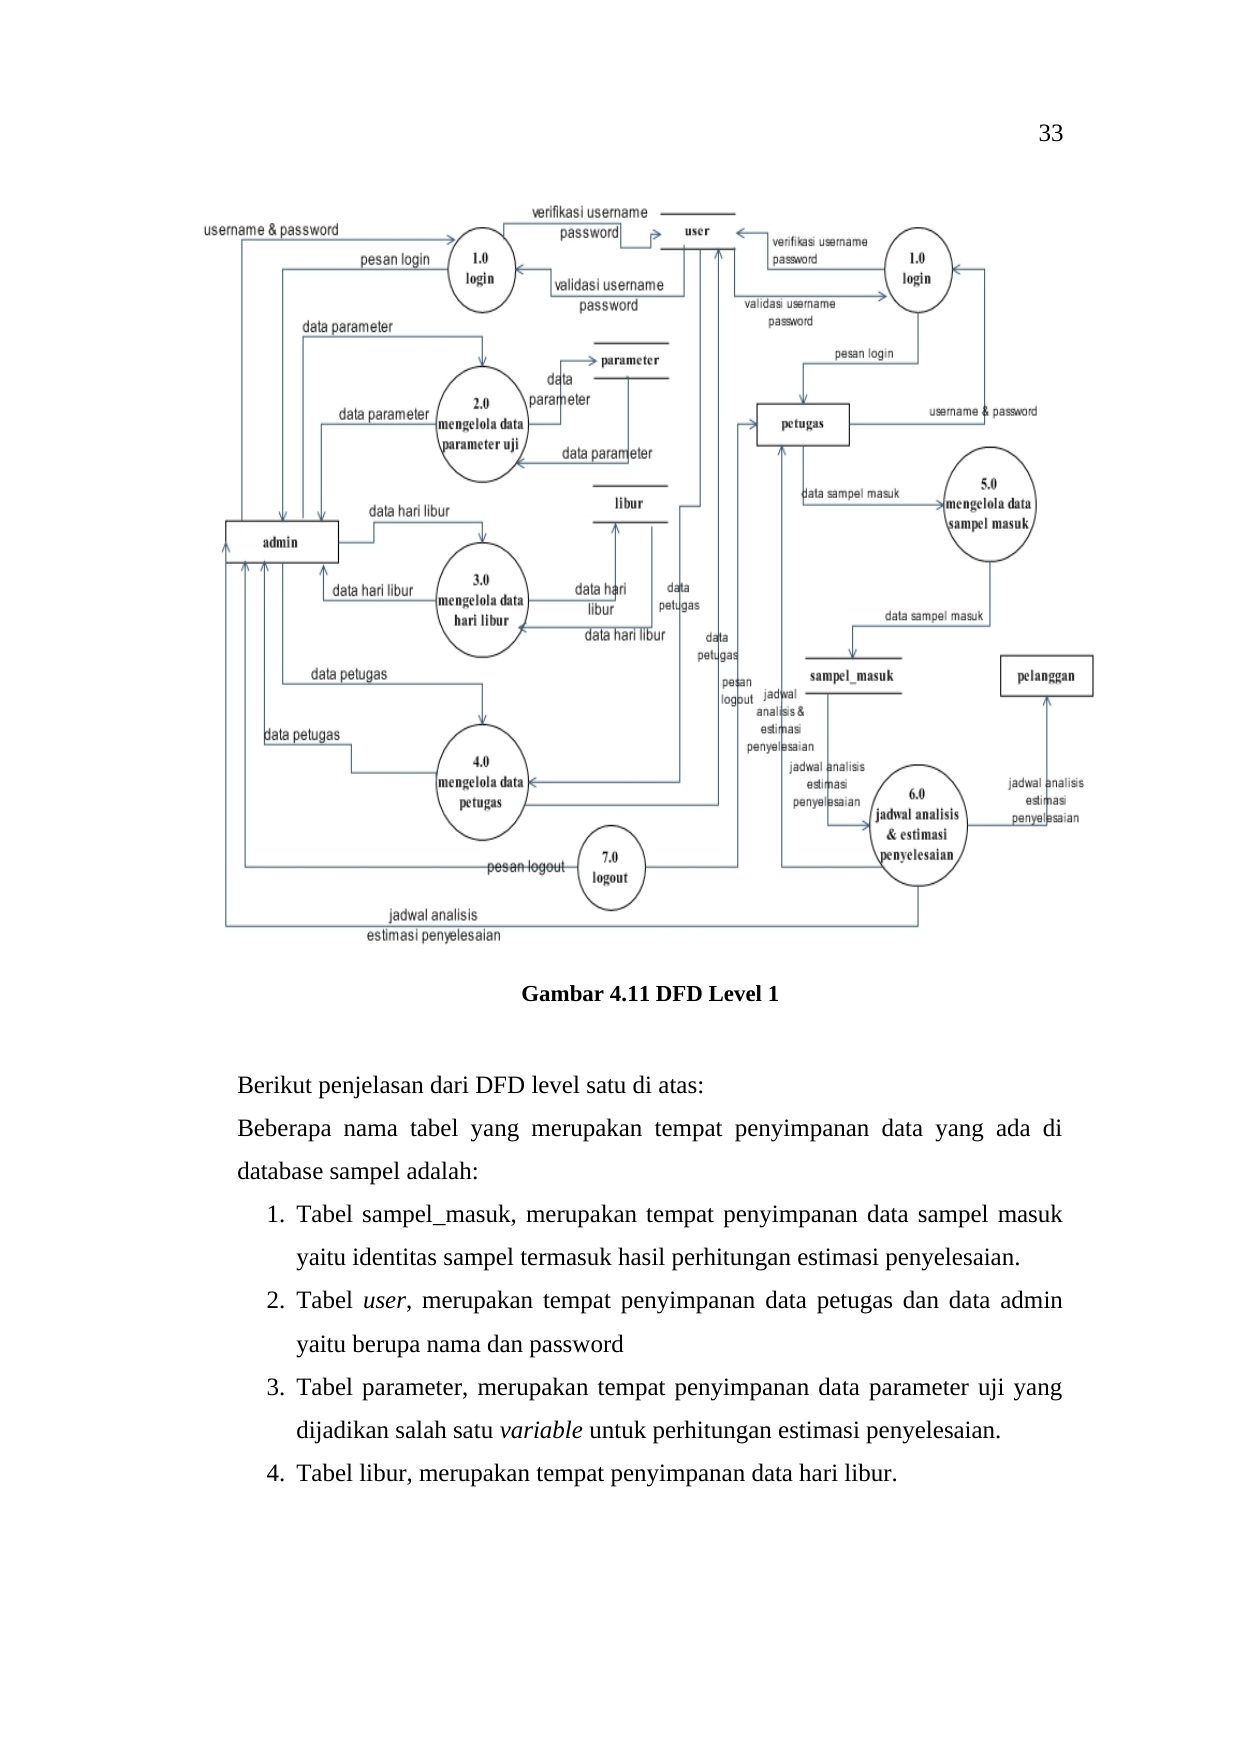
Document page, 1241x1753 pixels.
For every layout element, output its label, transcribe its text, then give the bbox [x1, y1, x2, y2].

list Tabel parameter, merupakan tempat penyimpanan data parameter uji yang dijadikan salah satu variable untuk perhitungan estimasi penyelesaian. [266, 1372, 1063, 1444]
text Beberapa nama tabel yang merupakan tempat penyimpanan data yang ada di database sampel adalah: [237, 1113, 1063, 1185]
list Tabel libur, merupakan tempat penyimpanan data hari libur. [266, 1458, 1063, 1487]
picture [133, 192, 1100, 953]
list Tabel user, merupakan tempat penyimpanan data petugas dan data admin yaitu berupa nama dan password [266, 1286, 1063, 1357]
list Tabel sampel_masuk, merupakan tempat penyimpanan data sampel masuk yaitu identitas sampel termasuk hasil perhitungan estimasi penyelesaian. [266, 1199, 1063, 1271]
text Berikut penjelasan dari DFD level satu di atas: [237, 1070, 1063, 1099]
